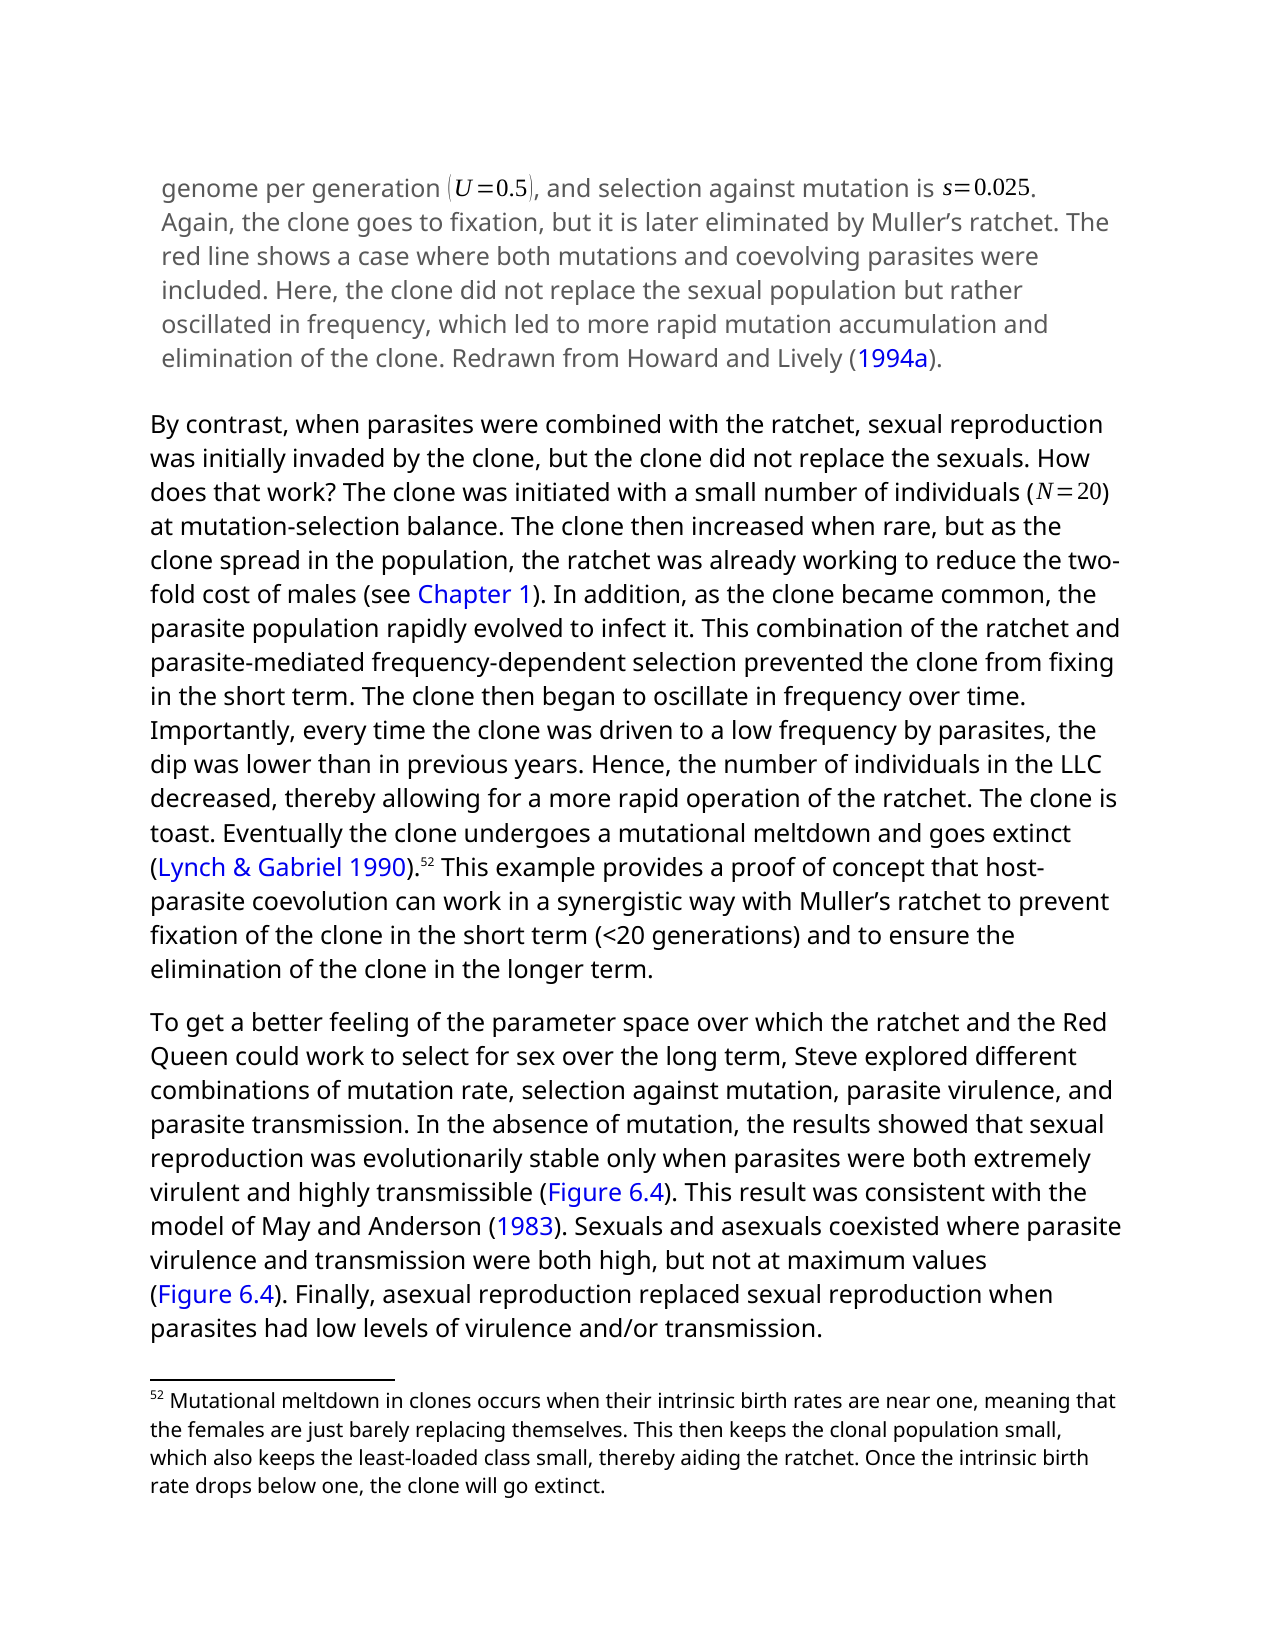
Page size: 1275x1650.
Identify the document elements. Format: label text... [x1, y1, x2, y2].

text To get a better feeling of the parameter space over which the ratchet and the Red Queen could work to select for sex over the long term, Steve explored different combinations of mutation rate, selection against mutation, parasite virulence, and parasite transmission. In the absence of mutation, the results showed that sexual reproduction was evolutionarily stable only when parasites were both extremely virulent and highly transmissible (Figure 6.4). This result was consistent with the model of May and Anderson (1983). Sexuals and asexuals coexisted where parasite virulence and transmission were both high, but not at maximum values (Figure 6.4). Finally, asexual reproduction replaced sexual reproduction when parasites had low levels of virulence and/or transmission. [150, 1004, 1125, 1345]
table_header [150, 150, 1125, 388]
text By contrast, when parasites were combined with the ratchet, sexual reproduction was initially invaded by the clone, but the clone did not replace the sexuals. How does that work? The clone was initiated with a small number of individuals () at mutation-selection balance. The clone then increased when rare, but as the clone spread in the population, the ratchet was already working to reduce the two-fold cost of males (see Chapter 1). In addition, as the clone became common, the parasite population rapidly evolved to infect it. This combination of the ratchet and parasite-mediated frequency-dependent selection prevented the clone from fixing in the short term. The clone then began to oscillate in frequency over time. Importantly, every time the clone was driven to a low frequency by parasites, the dip was lower than in previous years. Hence, the number of individuals in the LLC decreased, thereby allowing for a more rapid operation of the ratchet. The clone is toast. Eventually the clone undergoes a mutational meltdown and goes extinct (Lynch & Gabriel 1990). This example provides a proof of concept that host-parasite coevolution can work in a synergistic way with Muller’s ratchet to prevent fixation of the clone in the short term (<20 generations) and to ensure the elimination of the clone in the longer term. [150, 406, 1125, 986]
